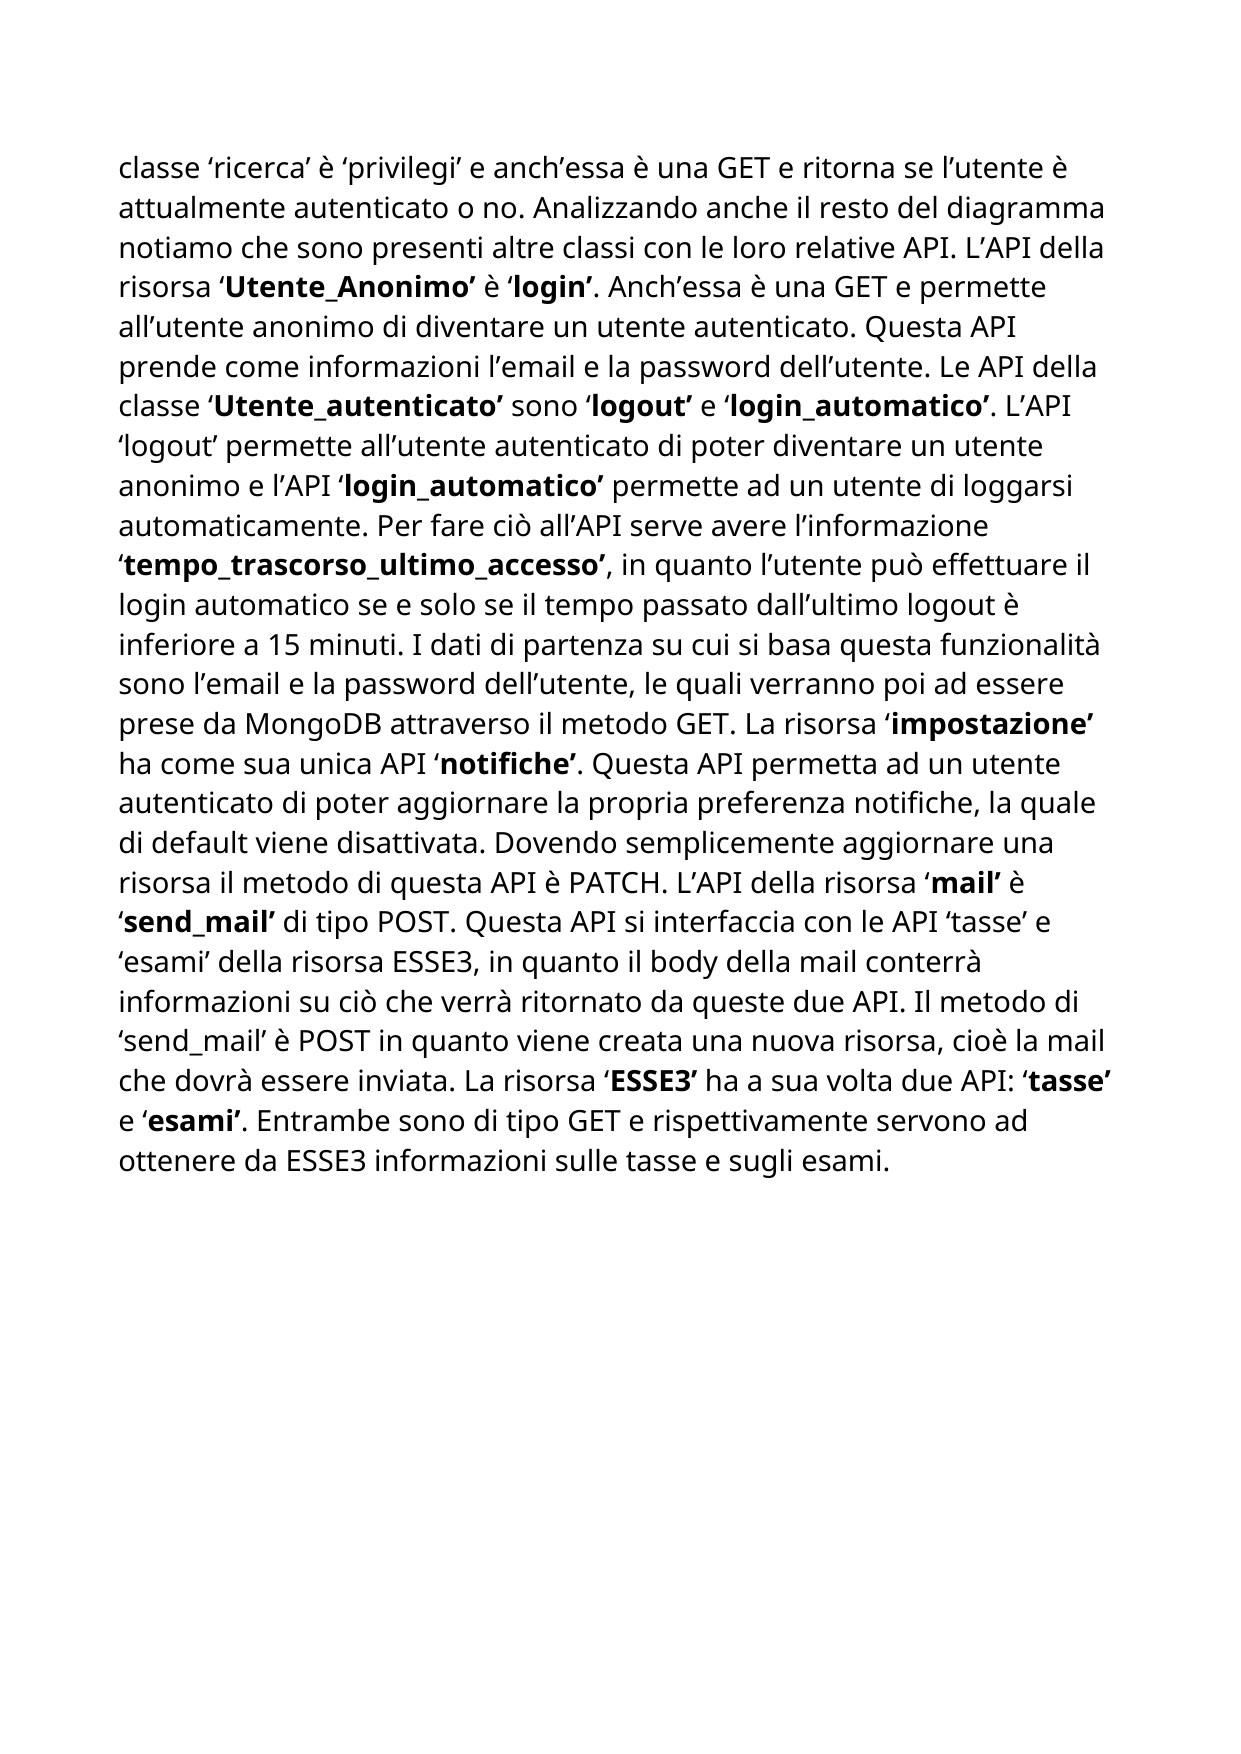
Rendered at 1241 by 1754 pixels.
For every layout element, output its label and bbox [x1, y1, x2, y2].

text [118, 148, 1122, 1179]
